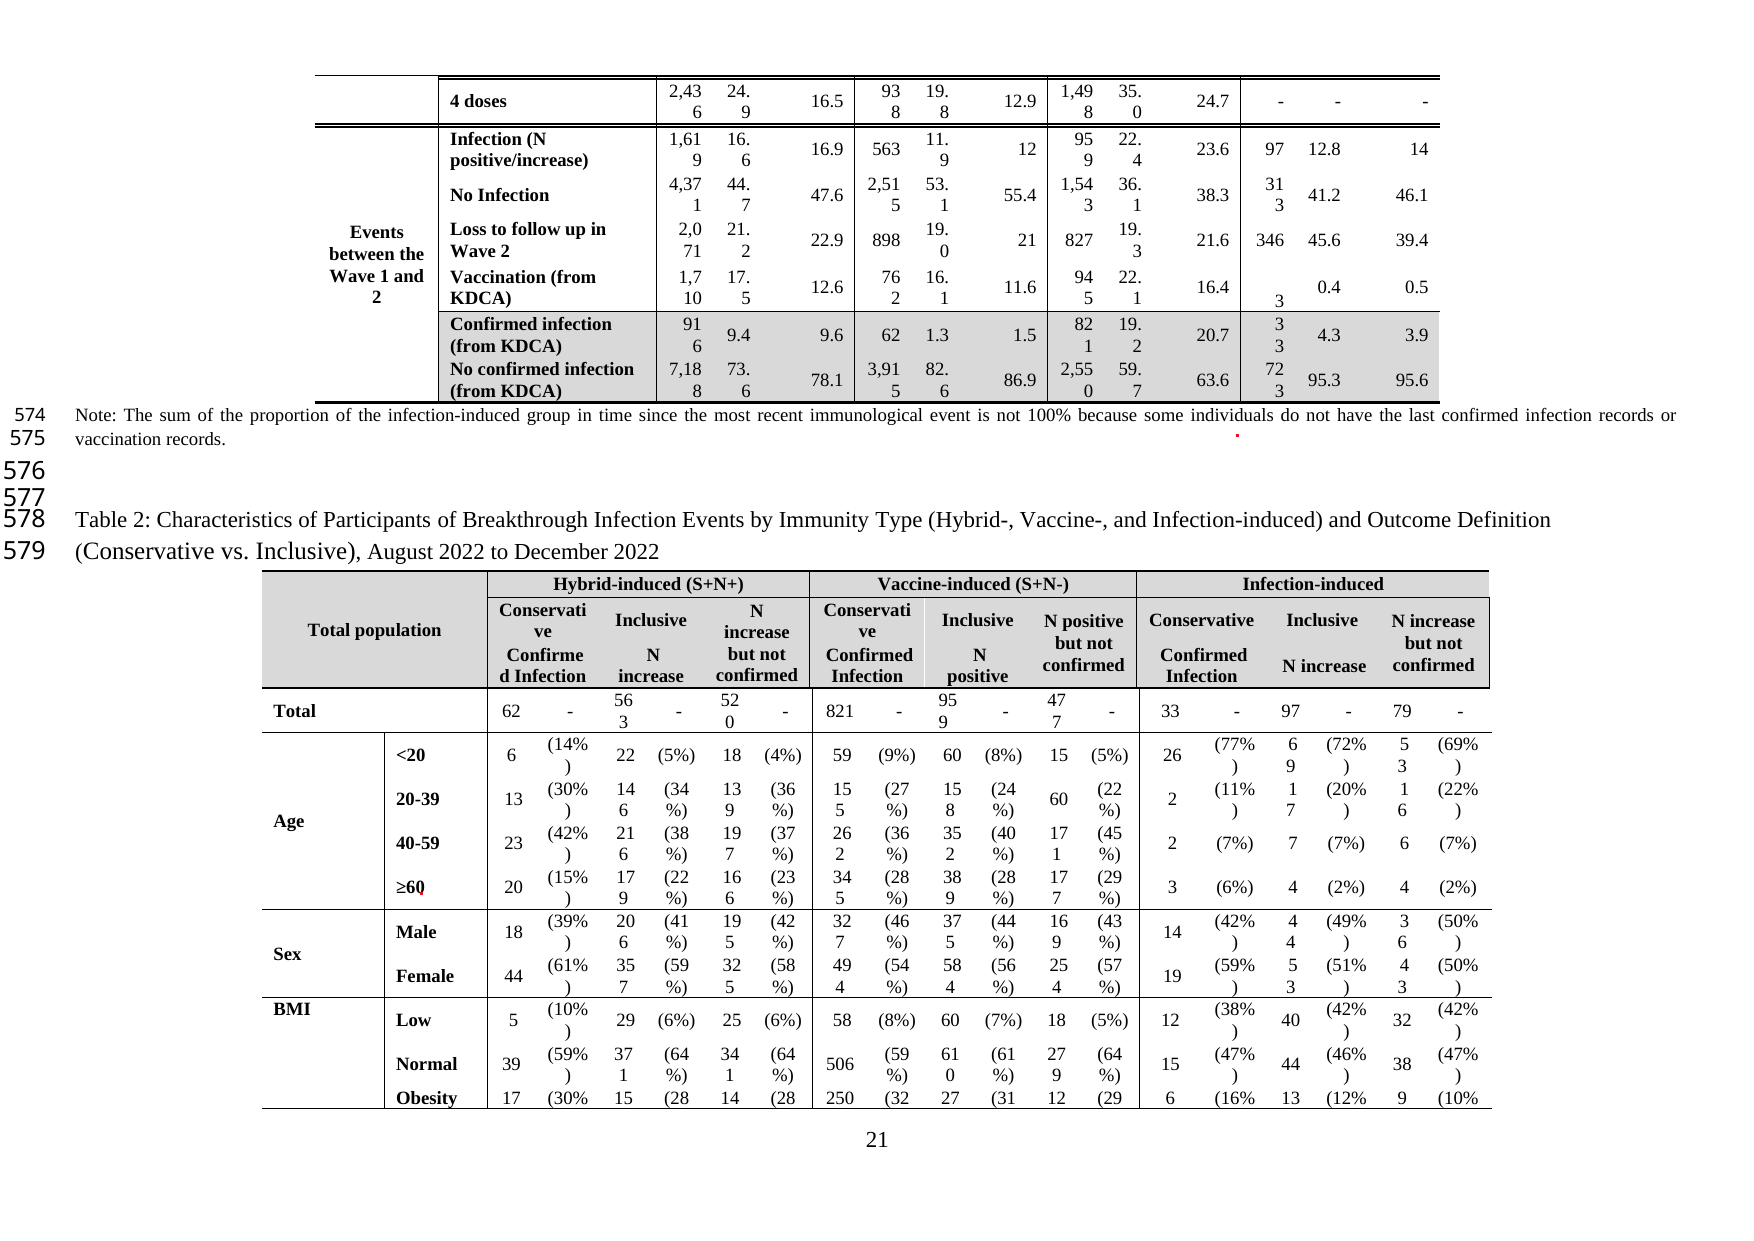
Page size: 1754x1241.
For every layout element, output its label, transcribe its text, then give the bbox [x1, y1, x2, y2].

table_cell Sex [262, 910, 384, 997]
table_cell 17 [1269, 776, 1312, 821]
table_cell Age [262, 733, 384, 909]
table_cell 15 [1140, 1041, 1200, 1086]
table_cell <20 [385, 733, 487, 776]
table_cell N increase but not confirmed [1378, 598, 1489, 687]
table_cell (9%) [867, 733, 927, 776]
table_cell - [1241, 80, 1295, 123]
table_cell (50%) [1424, 910, 1492, 953]
table_cell (4%) [753, 733, 812, 776]
table_cell 121 [1033, 1086, 1079, 1108]
table_cell (30%) [535, 1086, 600, 1108]
table_cell (28%) [973, 865, 1033, 909]
table_cell 6 [488, 733, 535, 776]
table_cell 2,436 [657, 80, 713, 123]
table_cell Conservative [1137, 598, 1266, 642]
table_cell (50%) [1424, 953, 1492, 997]
table_cell 35.0 [1104, 80, 1153, 123]
table_cell 959 [1048, 128, 1104, 171]
table_cell 3,915 [855, 356, 911, 401]
table_cell 13 [1269, 1086, 1312, 1108]
table_cell No confirmed infection (from KDCA) [439, 356, 656, 401]
table_cell (7%) [973, 998, 1033, 1041]
table_cell 69 [1269, 733, 1312, 776]
table_cell 45.6 [1295, 216, 1352, 261]
table_cell (28%) [646, 1086, 707, 1108]
table_cell Inclusive [925, 598, 1030, 642]
table_cell 16.1 [911, 261, 960, 311]
table_cell (39%) [535, 910, 600, 953]
table_cell 44 [1269, 1041, 1312, 1086]
table_cell (8%) [867, 998, 927, 1041]
table_cell - [867, 689, 927, 732]
table_cell Vaccination (from KDCA) [439, 261, 656, 311]
table_cell 63.6 [1153, 356, 1240, 401]
table_cell 357 [600, 953, 646, 997]
table_cell - [973, 689, 1033, 732]
table_cell 53 [1269, 953, 1312, 997]
table_cell 375 [927, 910, 973, 953]
table_cell Events between the Wave 1 and 2 [315, 128, 438, 401]
table_cell 60 [927, 998, 973, 1041]
table_cell 36 [1380, 910, 1424, 953]
table_cell 58 [813, 998, 867, 1041]
table_cell (56%) [973, 953, 1033, 997]
table_cell 14 [1352, 128, 1439, 171]
table_cell N increase [598, 642, 704, 687]
table_cell (37%) [753, 821, 812, 865]
table_cell (42%) [535, 821, 600, 865]
table_cell (54%) [867, 953, 927, 997]
table_cell 345 [813, 865, 867, 909]
table_cell 47.6 [761, 171, 854, 216]
table_cell 155 [600, 1086, 646, 1108]
table_cell 2,071 [657, 216, 713, 261]
table_cell (51%) [1312, 953, 1380, 997]
table_cell 20 [488, 865, 535, 909]
table_cell 12 [960, 128, 1047, 171]
table_cell 19.3 [1104, 216, 1153, 261]
table_cell Confirmed infection (from KDCA) [439, 312, 656, 356]
table_cell (64%) [646, 1041, 707, 1086]
table_cell - [646, 689, 707, 732]
table_cell (31%) [973, 1086, 1033, 1108]
table_cell 53 [1380, 733, 1424, 776]
table_cell (38%) [1200, 998, 1269, 1041]
table_cell No Infection [439, 171, 656, 216]
table_cell 20.7 [1153, 312, 1240, 356]
table_cell 346 [1241, 216, 1295, 261]
table_cell 78.1 [761, 356, 854, 401]
table_cell Inclusive [598, 598, 704, 642]
table_cell 945 [1048, 261, 1104, 311]
table_cell - [1080, 689, 1139, 732]
table_cell Confirmed Infection [810, 642, 924, 687]
table_cell (29%) [1080, 1086, 1139, 1108]
table_cell (72%) [1312, 733, 1380, 776]
table_cell (43%) [1080, 910, 1139, 953]
table_cell 33 [1140, 689, 1200, 732]
table_cell 494 [813, 953, 867, 997]
table_cell 584 [927, 953, 973, 997]
table_cell (42%) [1424, 998, 1492, 1041]
table_cell 14 [1140, 910, 1200, 953]
table_cell (5%) [646, 733, 707, 776]
table_cell - [1352, 80, 1439, 123]
table_cell 723 [1241, 356, 1295, 401]
table_cell 16.4 [1153, 261, 1240, 311]
table_cell 21.6 [1153, 216, 1240, 261]
table_cell Obesity [385, 1086, 487, 1108]
table_cell Loss to follow up in Wave 2 [439, 216, 656, 261]
table_cell (59%) [646, 953, 707, 997]
table_cell 262 [813, 821, 867, 865]
table_cell 12 [1140, 998, 1200, 1041]
table_cell 279 [927, 1086, 973, 1108]
table_cell 0.4 [1295, 261, 1352, 311]
table_cell (24%) [973, 776, 1033, 821]
table_cell 86.9 [960, 356, 1047, 401]
table_cell (34%) [646, 776, 707, 821]
table_cell 53.1 [911, 171, 960, 216]
table_cell (36%) [753, 776, 812, 821]
table_cell 563 [600, 689, 646, 732]
table_cell (2%) [1424, 865, 1492, 909]
table_cell 4 doses [439, 80, 656, 123]
table_header Vaccine-induced (S+N-) [810, 572, 1136, 597]
table_cell Conservative [810, 598, 924, 642]
table_cell (16%) [1200, 1086, 1269, 1108]
table_cell 2,515 [855, 171, 911, 216]
table_cell 19.2 [1104, 312, 1153, 356]
table_cell Male [385, 910, 487, 953]
table_cell (7%) [1424, 821, 1492, 865]
table_cell 24.9 [713, 80, 761, 123]
table_cell 40 [1269, 998, 1312, 1041]
table_cell (14%) [535, 733, 600, 776]
table_cell 520 [707, 689, 753, 732]
table_cell 821 [813, 689, 867, 732]
table_cell 197 [707, 821, 753, 865]
table_cell 22.1 [1104, 261, 1153, 311]
table_cell 6 [1380, 821, 1424, 865]
table_cell 22.9 [761, 216, 854, 261]
table_cell 563 [855, 128, 911, 171]
table_cell 18 [707, 733, 753, 776]
table_cell (45%) [1080, 821, 1139, 865]
table_cell 821 [1048, 312, 1104, 356]
table_cell 38 [1380, 1041, 1424, 1086]
table_cell 16.5 [761, 80, 854, 123]
table_cell 95.3 [1295, 356, 1352, 401]
table_cell (49%) [1312, 910, 1380, 953]
table_cell (64%) [1080, 1041, 1139, 1086]
text Table 2: Characteristics of Participants of Breakthrough Infection Events by Immunity Type (Hybrid-, Vaccine-, and Infection-induced) and Outcome Definition (Conservative vs. Inclusive), August 2022 to December 2022 [75, 506, 1679, 565]
table_cell 169 [1033, 910, 1079, 953]
table_cell 16.6 [713, 128, 761, 171]
table_cell - [753, 689, 812, 732]
table_cell 20-39 [385, 776, 487, 821]
table_cell 938 [855, 80, 911, 123]
table_cell 11.6 [960, 261, 1047, 311]
table_cell 762 [855, 261, 911, 311]
table_cell (47%) [1424, 1041, 1492, 1086]
table_cell (6%) [753, 998, 812, 1041]
table_cell (69%) [1424, 733, 1492, 776]
table_cell 13 [488, 776, 535, 821]
table_cell (61%) [535, 953, 600, 997]
table_cell (10%) [1424, 1086, 1492, 1108]
table_cell 41.2 [1295, 171, 1352, 216]
table_cell 95.6 [1352, 356, 1439, 401]
table_cell ≥60 [385, 865, 487, 909]
table_cell (41%) [646, 910, 707, 953]
table_cell 11.9 [911, 128, 960, 171]
table_cell 313 [1241, 171, 1295, 216]
table_cell (6%) [1200, 865, 1269, 909]
table_cell (59%) [867, 1041, 927, 1086]
table_cell (77%) [1200, 733, 1269, 776]
table_cell 2 [1140, 776, 1200, 821]
table_cell 325 [707, 953, 753, 997]
table_cell (10%) [535, 998, 600, 1041]
table_cell (42%) [1200, 910, 1269, 953]
table_cell (8%) [973, 733, 1033, 776]
table_cell - [1295, 80, 1352, 123]
table_cell 1.5 [960, 312, 1047, 356]
table_cell 206 [600, 910, 646, 953]
table_cell - [535, 689, 600, 732]
table_cell 5 [488, 998, 535, 1041]
table_cell (36%) [867, 821, 927, 865]
table_cell (29%) [1080, 865, 1139, 909]
table_cell (32%) [867, 1086, 927, 1108]
table_cell 9.4 [713, 312, 761, 356]
table_cell 29 [600, 998, 646, 1041]
table_cell Conservative [488, 598, 598, 642]
table_cell 916 [657, 312, 713, 356]
table_cell (7%) [1312, 821, 1380, 865]
table_cell 26 [1140, 733, 1200, 776]
table_cell 139 [707, 776, 753, 821]
table_cell 18 [488, 910, 535, 953]
table_cell (22%) [1424, 776, 1492, 821]
table_cell Infection (N positive/increase) [439, 128, 656, 171]
table_cell 254 [1033, 953, 1079, 997]
table_cell 19.8 [911, 80, 960, 123]
table_cell 506 [813, 1041, 867, 1086]
table_cell 9.6 [761, 312, 854, 356]
table_cell 352 [927, 821, 973, 865]
table_cell (58%) [753, 953, 812, 997]
table_cell 60 [1033, 776, 1079, 821]
table_cell 279 [1033, 1041, 1079, 1086]
table_cell 327 [813, 910, 867, 953]
table_cell 39 [488, 1041, 535, 1086]
table_cell 827 [1048, 216, 1104, 261]
table_cell 146 [600, 776, 646, 821]
table_header Infection-induced [1137, 572, 1489, 597]
table_cell BMI [262, 998, 384, 1108]
table_cell 250 [813, 1086, 867, 1108]
table_cell 177 [1033, 865, 1079, 909]
table_cell 97 [1269, 689, 1312, 732]
table_cell 4 [1269, 865, 1312, 909]
table_cell 12.8 [1295, 128, 1352, 171]
table_cell 1,710 [657, 261, 713, 311]
table_cell 97 [1241, 128, 1295, 171]
table_cell 15 [1033, 733, 1079, 776]
table_header Hybrid-induced (S+N+) [488, 572, 809, 597]
table_cell 22 [600, 733, 646, 776]
table_cell 19 [1140, 953, 1200, 997]
table_cell 1.3 [911, 312, 960, 356]
table_cell Normal [385, 1041, 487, 1086]
table_cell (11%) [1200, 776, 1269, 821]
table_cell (64%) [753, 1041, 812, 1086]
table_cell (61%) [973, 1041, 1033, 1086]
table_cell 82.6 [911, 356, 960, 401]
table_cell Female [385, 953, 487, 997]
table_cell 389 [927, 865, 973, 909]
table_cell 21 [960, 216, 1047, 261]
table_cell (42%) [753, 910, 812, 953]
table_cell 46.1 [1352, 171, 1439, 216]
table_cell (7%) [1200, 821, 1269, 865]
table_cell 17.5 [713, 261, 761, 311]
table_cell N positive [925, 642, 1030, 687]
table_cell 9 [1380, 1086, 1424, 1108]
table_cell 3 [1140, 865, 1200, 909]
table_cell Total [262, 689, 487, 732]
table_cell Confirmed Infection [1137, 642, 1266, 687]
table_cell Confirmed Infection [488, 642, 598, 687]
table_cell 216 [600, 821, 646, 865]
table_cell N positive but not confirmed [1030, 598, 1136, 687]
table_cell 6 [1140, 1086, 1200, 1108]
table_cell (12%) [1312, 1086, 1380, 1108]
table_cell 32 [1380, 998, 1424, 1041]
table_cell 341 [707, 1041, 753, 1086]
table_cell - [1312, 689, 1380, 732]
table_cell (5%) [1080, 733, 1139, 776]
table_cell 19.0 [911, 216, 960, 261]
table_cell 24.7 [1153, 80, 1240, 123]
table_cell 22.4 [1104, 128, 1153, 171]
table_cell 59 [813, 733, 867, 776]
table_cell 146 [707, 1086, 753, 1108]
table_cell (2%) [1312, 865, 1380, 909]
table_cell 158 [927, 776, 973, 821]
table_cell (6%) [646, 998, 707, 1041]
table_cell 12.9 [960, 80, 1047, 123]
table_cell Low [385, 998, 487, 1041]
table_cell 43 [1380, 953, 1424, 997]
table_cell (44%) [973, 910, 1033, 953]
table_cell 38.3 [1153, 171, 1240, 216]
table_cell 17 [488, 1086, 535, 1108]
table_cell 16 [1380, 776, 1424, 821]
table_cell 7 [1269, 821, 1312, 865]
table_cell (42%) [1312, 998, 1380, 1041]
table_cell (27%) [867, 776, 927, 821]
table_cell 60 [927, 733, 973, 776]
table_cell 4,371 [657, 171, 713, 216]
table_cell (47%) [1200, 1041, 1269, 1086]
table_cell 4 [1380, 865, 1424, 909]
table_cell (30%) [535, 776, 600, 821]
table_cell 79 [1380, 689, 1424, 732]
table_cell (46%) [1312, 1041, 1380, 1086]
table_cell (5%) [1080, 998, 1139, 1041]
table_cell 44 [1269, 910, 1312, 953]
table_cell 12.6 [761, 261, 854, 311]
table_cell 477 [1033, 689, 1079, 732]
table_cell 18 [1033, 998, 1079, 1041]
table_cell 1,543 [1048, 171, 1104, 216]
table_cell (59%) [535, 1041, 600, 1086]
table_cell 23 [488, 821, 535, 865]
table_cell (22%) [1080, 776, 1139, 821]
table_cell 23.6 [1153, 128, 1240, 171]
table_cell 62 [855, 312, 911, 356]
text Note: The sum of the proportion of the infection-induced group in time since the most recent immunological event is not 100% because some individuals do not have the last confirmed infection records or vaccination records. [75, 403, 1679, 450]
table_cell 166 [707, 865, 753, 909]
table_cell 1,619 [657, 128, 713, 171]
table_cell (59%) [1200, 953, 1269, 997]
table_cell (46%) [867, 910, 927, 953]
table_cell 4.3 [1295, 312, 1352, 356]
table_cell Inclusive [1266, 598, 1378, 642]
table_cell (38%) [646, 821, 707, 865]
table_cell 2 [1140, 821, 1200, 865]
table_cell (15%) [535, 865, 600, 909]
table_cell 73.6 [713, 356, 761, 401]
table_cell 0.5 [1352, 261, 1439, 311]
table_cell (22%) [646, 865, 707, 909]
table_cell 171 [1033, 821, 1079, 865]
table_cell 610 [927, 1041, 973, 1086]
table_cell (20%) [1312, 776, 1380, 821]
table_cell 39.4 [1352, 216, 1439, 261]
table_cell 44 [488, 953, 535, 997]
table_header Total population [262, 572, 487, 687]
table_cell 2,550 [1048, 356, 1104, 401]
table_cell - [1424, 687, 1492, 732]
table_cell 59.7 [1104, 356, 1153, 401]
table_cell 25 [707, 998, 753, 1041]
table_cell (28%) [867, 865, 927, 909]
table_cell 3 [1241, 261, 1295, 311]
table_cell - [1200, 689, 1269, 732]
table_cell 1,498 [1048, 80, 1104, 123]
table_cell 898 [855, 216, 911, 261]
table_cell 33 [1241, 312, 1295, 356]
table_cell 195 [707, 910, 753, 953]
table_cell 55.4 [960, 171, 1047, 216]
table_cell 62 [488, 689, 535, 732]
table_cell 44.7 [713, 171, 761, 216]
table_cell (28%) [753, 1086, 812, 1108]
table_cell N increase but not confirmed [704, 598, 809, 687]
table_cell (57%) [1080, 953, 1139, 997]
table_cell 371 [600, 1041, 646, 1086]
table_cell 179 [600, 865, 646, 909]
table_cell 155 [813, 776, 867, 821]
table_cell 36.1 [1104, 171, 1153, 216]
table_cell N increase [1266, 642, 1378, 687]
table_cell 16.9 [761, 128, 854, 171]
table_cell 40-59 [385, 821, 487, 865]
table_cell (23%) [753, 865, 812, 909]
table_cell 959 [927, 689, 973, 732]
table_cell 3.9 [1352, 312, 1439, 356]
table_cell (40%) [973, 821, 1033, 865]
table_cell 7,188 [657, 356, 713, 401]
table_cell 21.2 [713, 216, 761, 261]
